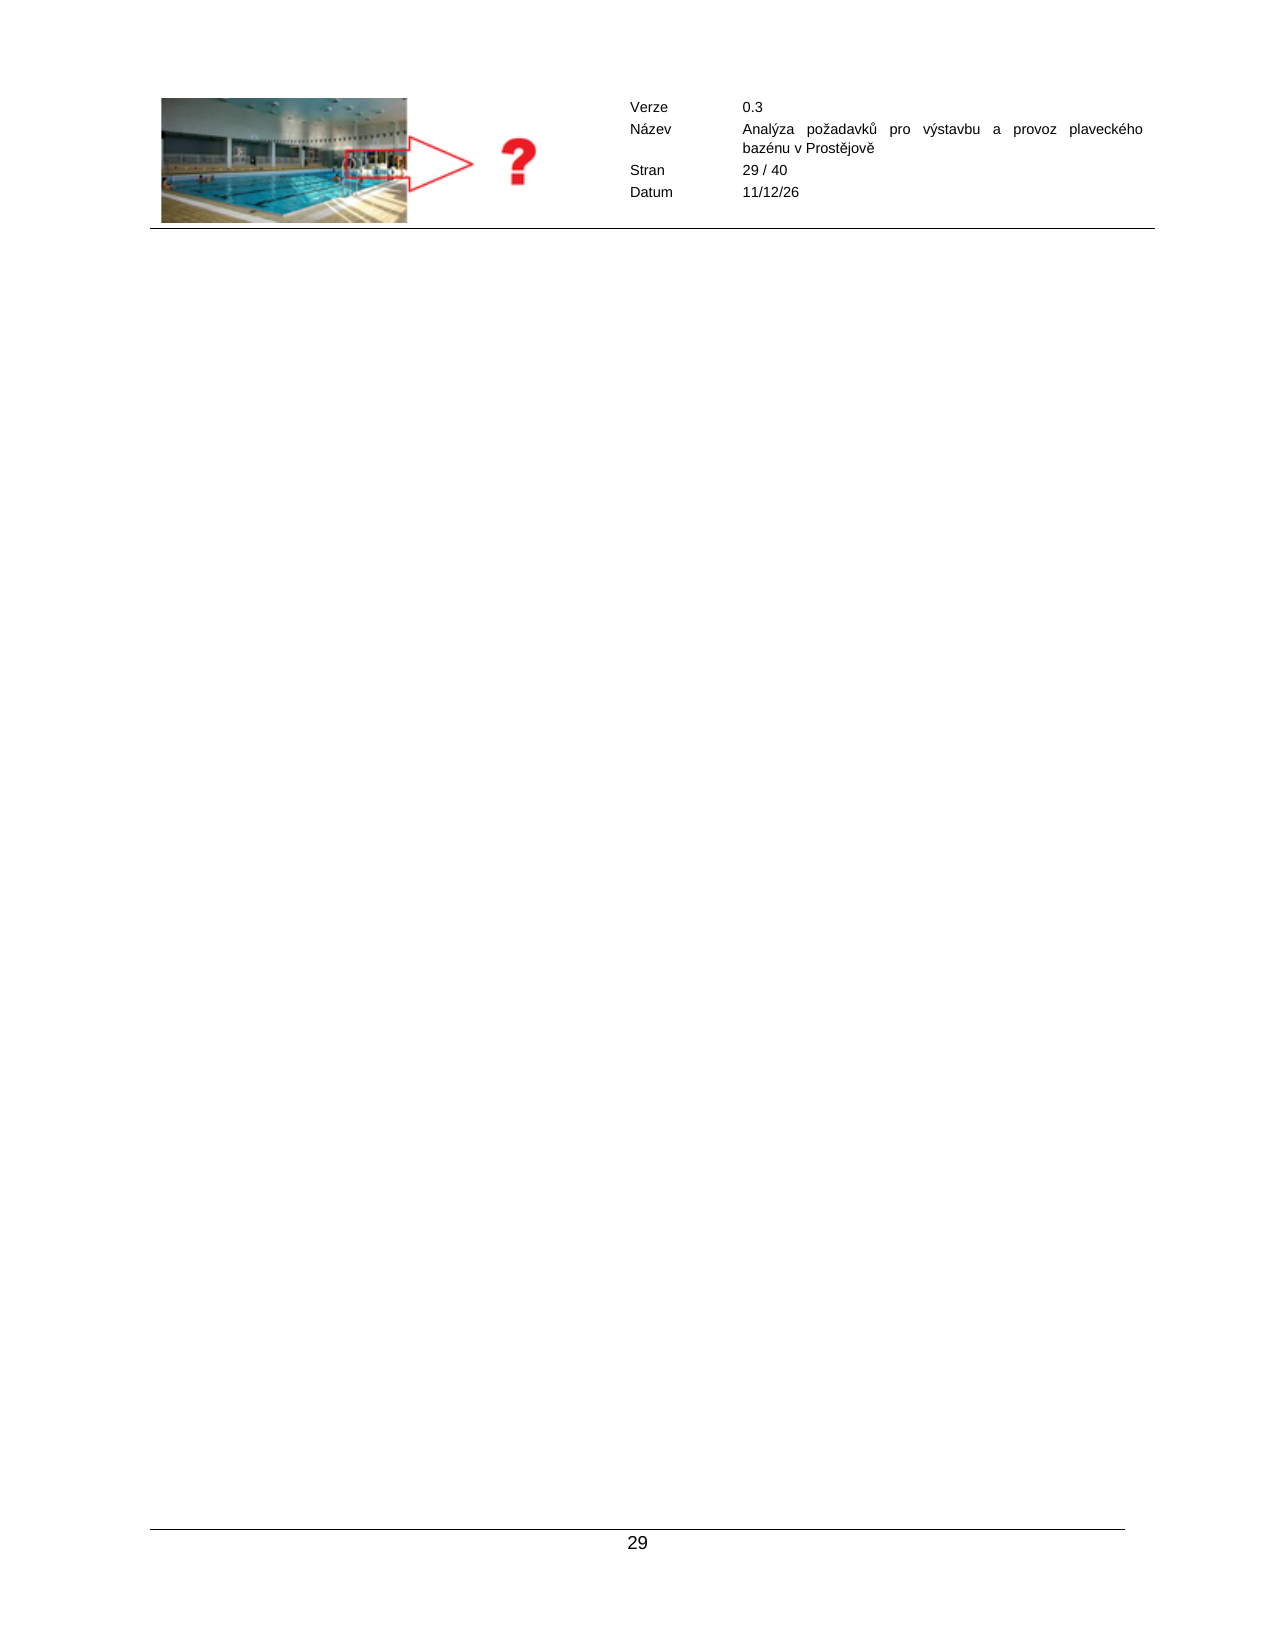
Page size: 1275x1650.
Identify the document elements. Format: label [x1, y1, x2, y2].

picture [161, 98, 619, 223]
